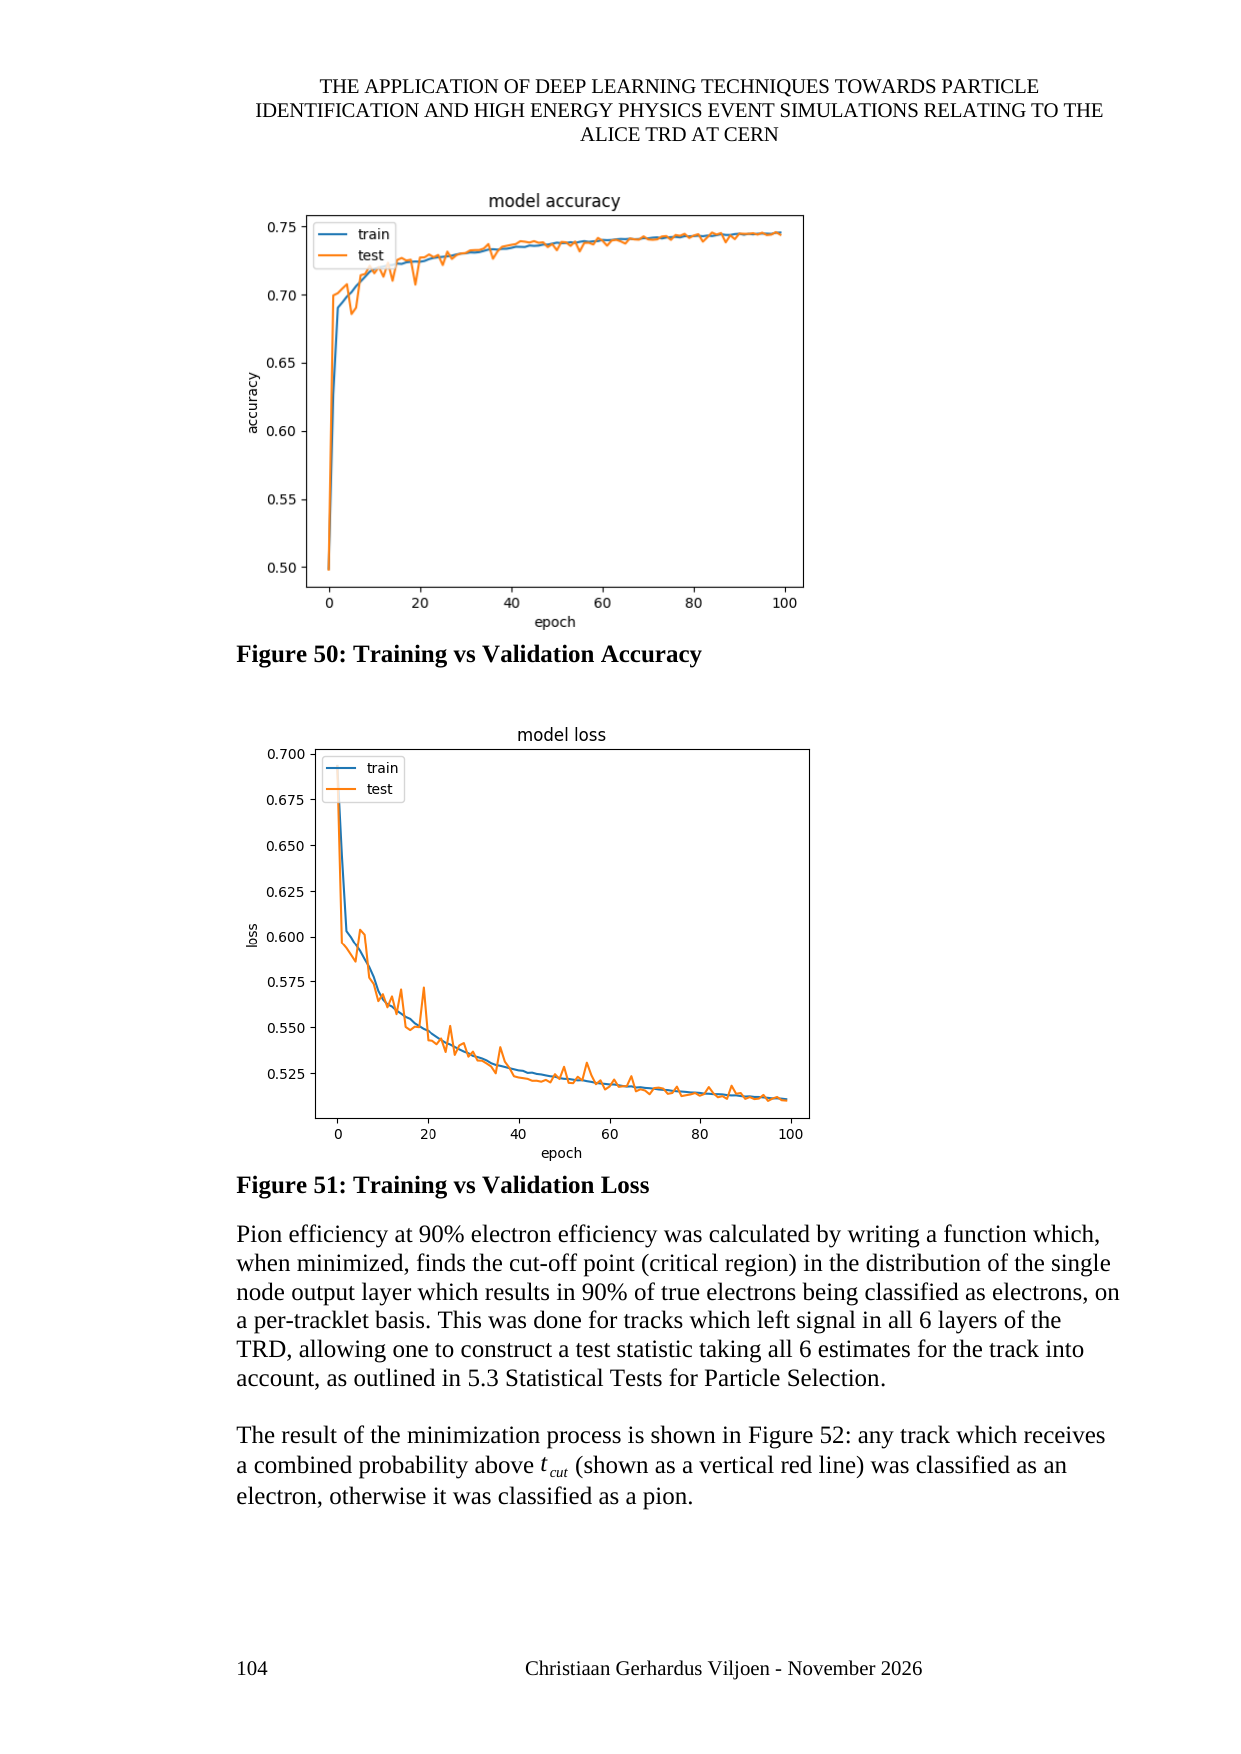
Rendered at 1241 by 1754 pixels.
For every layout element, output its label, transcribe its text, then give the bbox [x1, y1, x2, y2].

text The result of the minimization process is shown in Figure 48: any track which receives a combined probability above (shown as a vertical red line) was classified as an electron, otherwise it was classified as a pion. [236, 1421, 1122, 1509]
picture [236, 183, 816, 640]
text Figure 50: Training vs Validation Accuracy [236, 639, 1122, 668]
text Figure 51: Training vs Validation Loss [236, 1170, 1122, 1198]
text Pion efficiency at 90% electron efficiency was calculated by writing a function which, when minimized, finds the cut-off point (critical region) in the distribution of the single node output layer which results in 90% of true electrons being classified as electrons, on a per-tracklet basis. This was done for tracks which left signal in all 6 layers of the TRD, allowing one to construct a test statistic taking all 6 estimates for the track into account, as outlined in 5.3 Statistical Tests for Particle Selection. [236, 1219, 1122, 1392]
picture [236, 717, 821, 1170]
